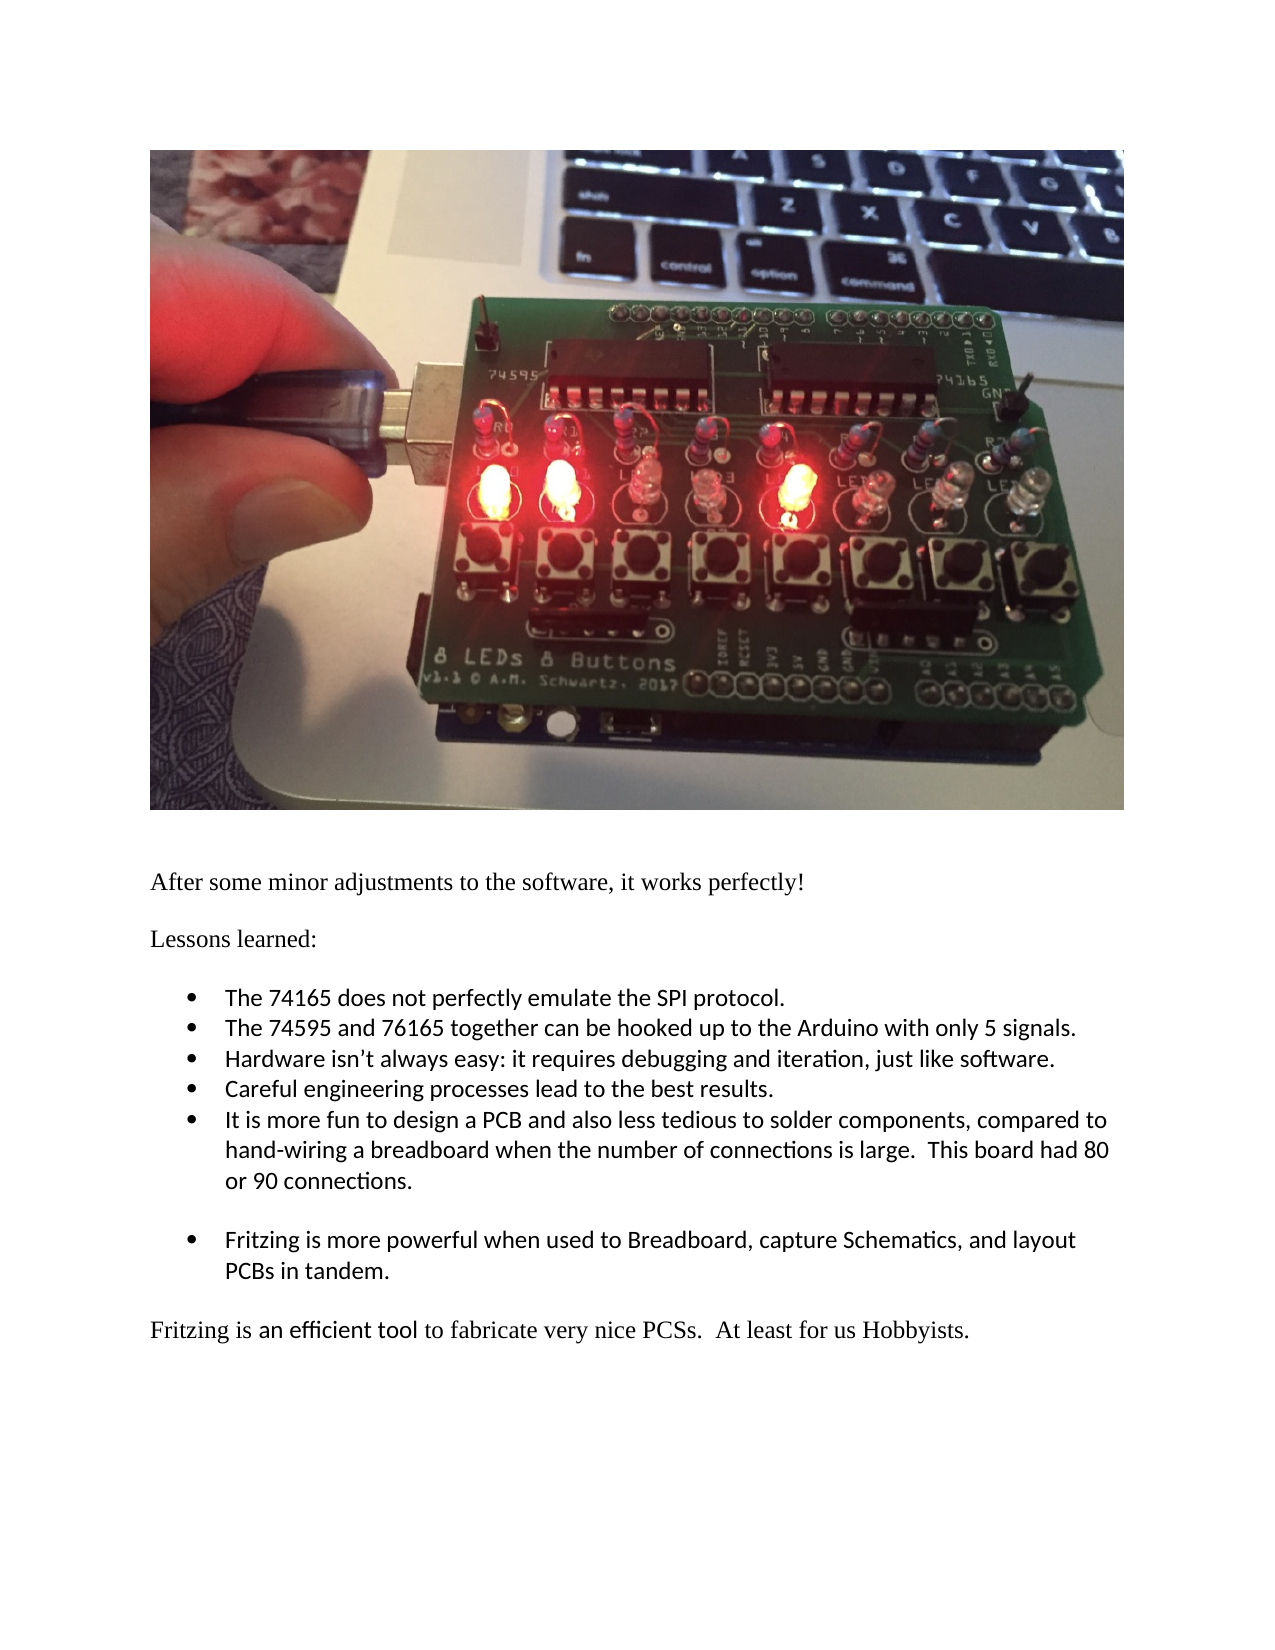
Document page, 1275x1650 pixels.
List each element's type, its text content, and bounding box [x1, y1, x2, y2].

list Fritzing is more powerful when used to Breadboard, capture Schematics, and layout PCBs in tandem. [187, 1224, 1125, 1286]
text Lessons learned: [150, 924, 1125, 953]
list Careful engineering processes lead to the best results. [187, 1074, 1125, 1104]
list The 74165 does not perfectly emulate the SPI protocol. [187, 982, 1125, 1013]
text Fritzing is an efficient tool to fabricate very nice PCSs. At least for us Hobbyists. [150, 1314, 1125, 1345]
list It is more fun to design a PCB and also less tedious to solder components, compared to hand-wiring a breadboard when the number of connections is large. This board had 80 or 90 connections. [187, 1104, 1125, 1196]
picture [150, 150, 1124, 810]
list The 74595 and 76165 together can be hooked up to the Arduino with only 5 signals. [187, 1013, 1125, 1043]
list Hardware isn’t always easy: it requires debugging and iteration, just like software. [187, 1043, 1125, 1074]
text After some minor adjustments to the software, it works perfectly! [150, 867, 1125, 896]
